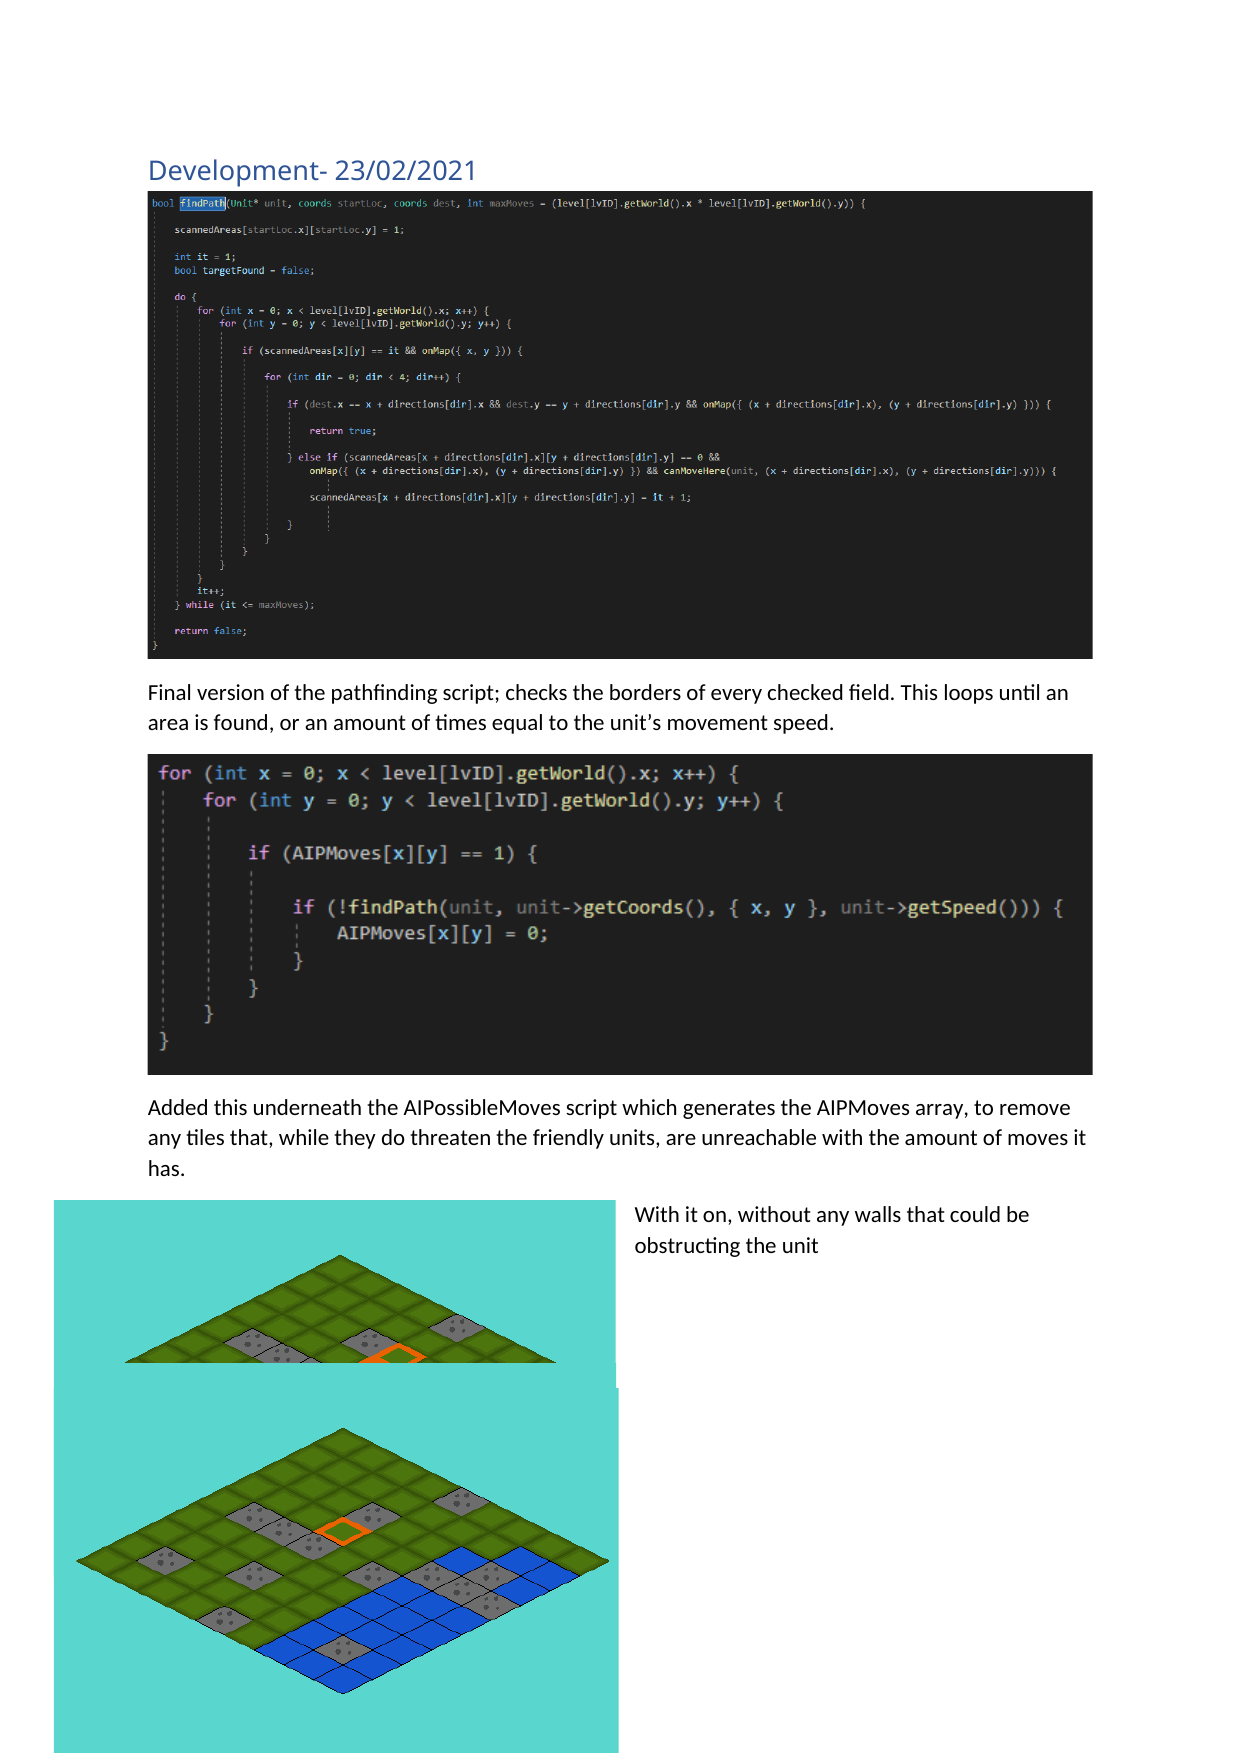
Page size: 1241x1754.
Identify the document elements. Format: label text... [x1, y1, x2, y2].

text With it on, without any walls that could be obstructing the unit [615, 1201, 1093, 1259]
subtitle Development- 23/02/2021 [148, 152, 1093, 189]
text Final version of the pathfinding script; checks the borders of every checked field. This loops until an area is found, or an amount of times equal to the unit’s movement speed. [148, 678, 1093, 736]
text Added this underneath the AIPossibleMoves script which generates the AIPMoves array, to remove any tiles that, while they do threaten the friendly units, are unreachable with the amount of moves it has. [148, 1093, 1093, 1182]
picture [147, 754, 1093, 1075]
picture [147, 191, 1093, 659]
picture [52, 1200, 618, 1752]
